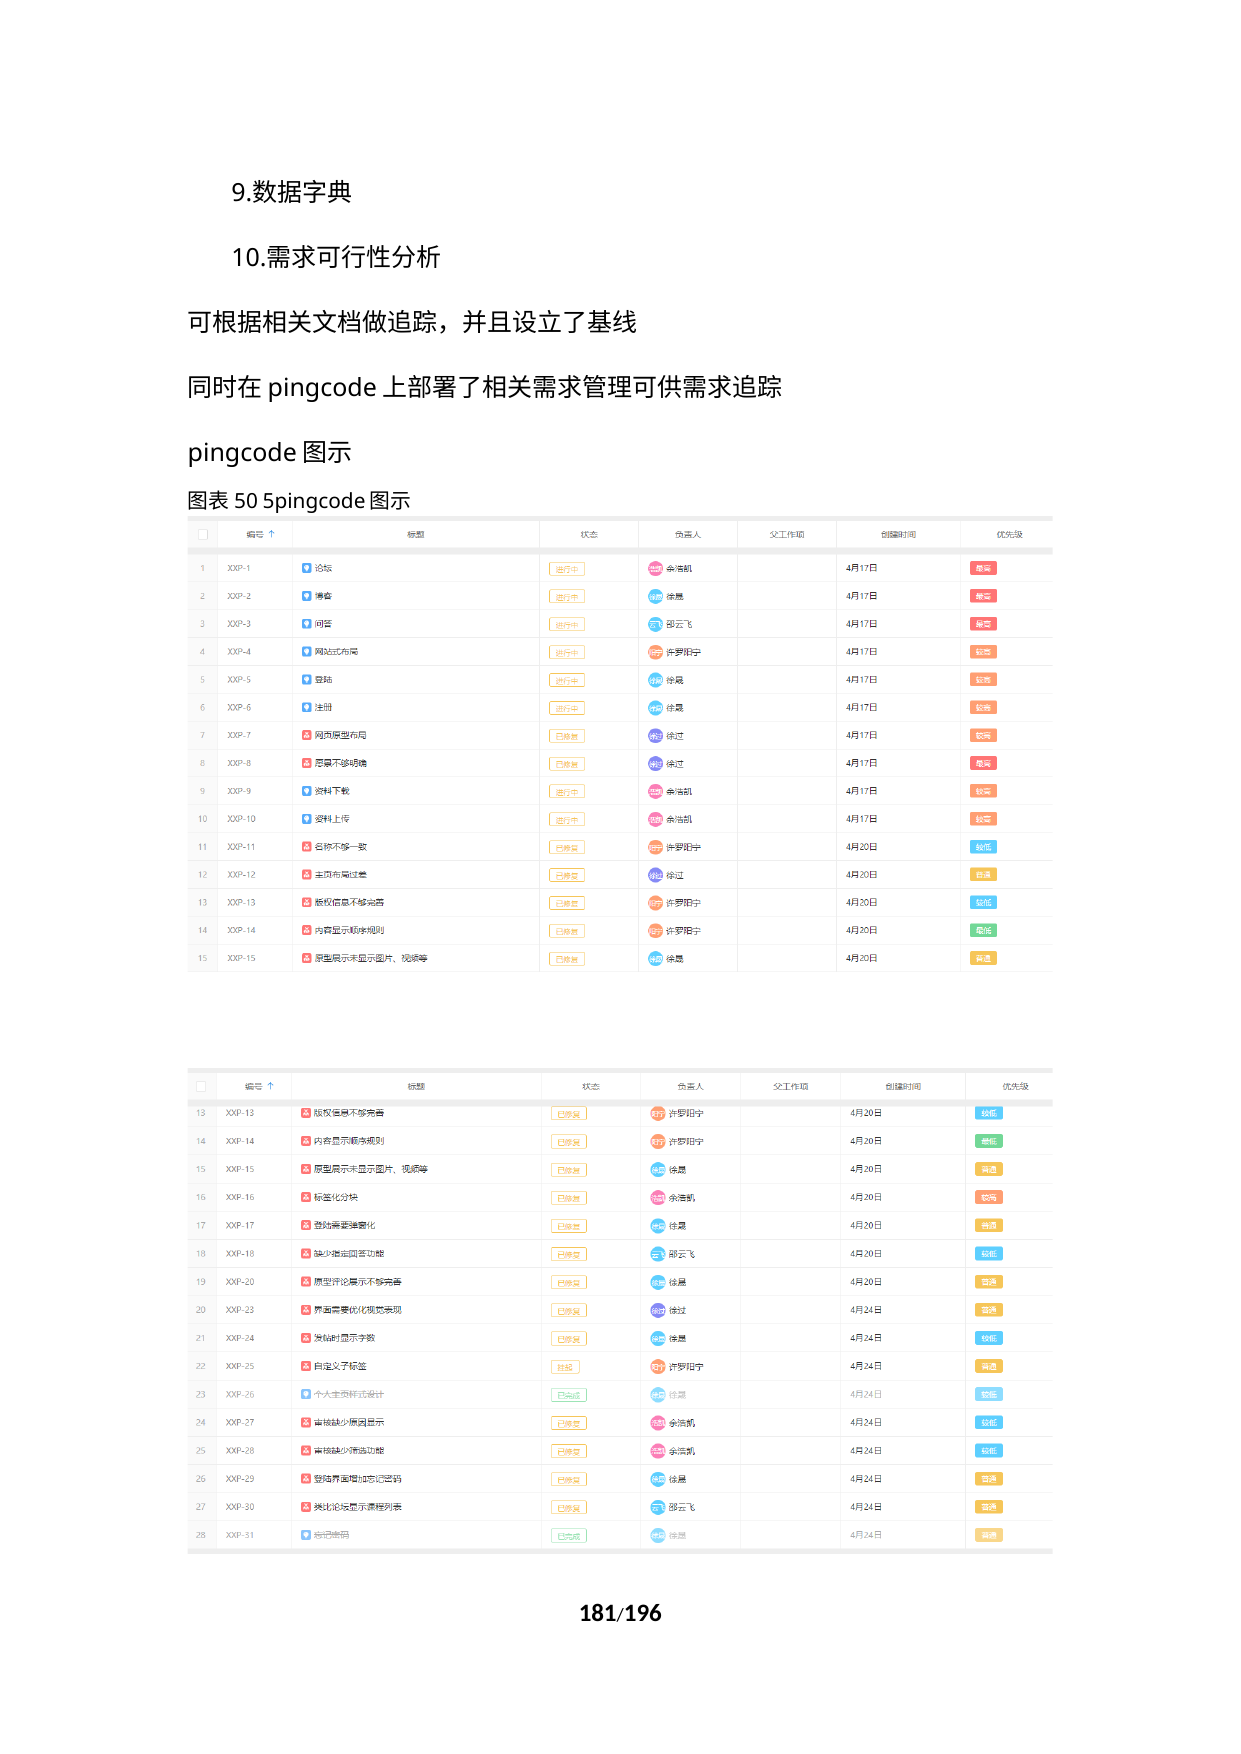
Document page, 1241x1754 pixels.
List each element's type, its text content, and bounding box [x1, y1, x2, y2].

text 同时在pingcode上部署了相关需求管理可供需求追踪 [187, 353, 1053, 418]
text pingcode图示 [187, 418, 1053, 483]
text 可根据相关文档做追踪，并且设立了基线 [187, 288, 1053, 353]
text 9.数据字典 [187, 158, 1053, 223]
text 10.需求可行性分析 [187, 223, 1053, 288]
text 图表 50 5pingcode图示 [187, 483, 1053, 516]
